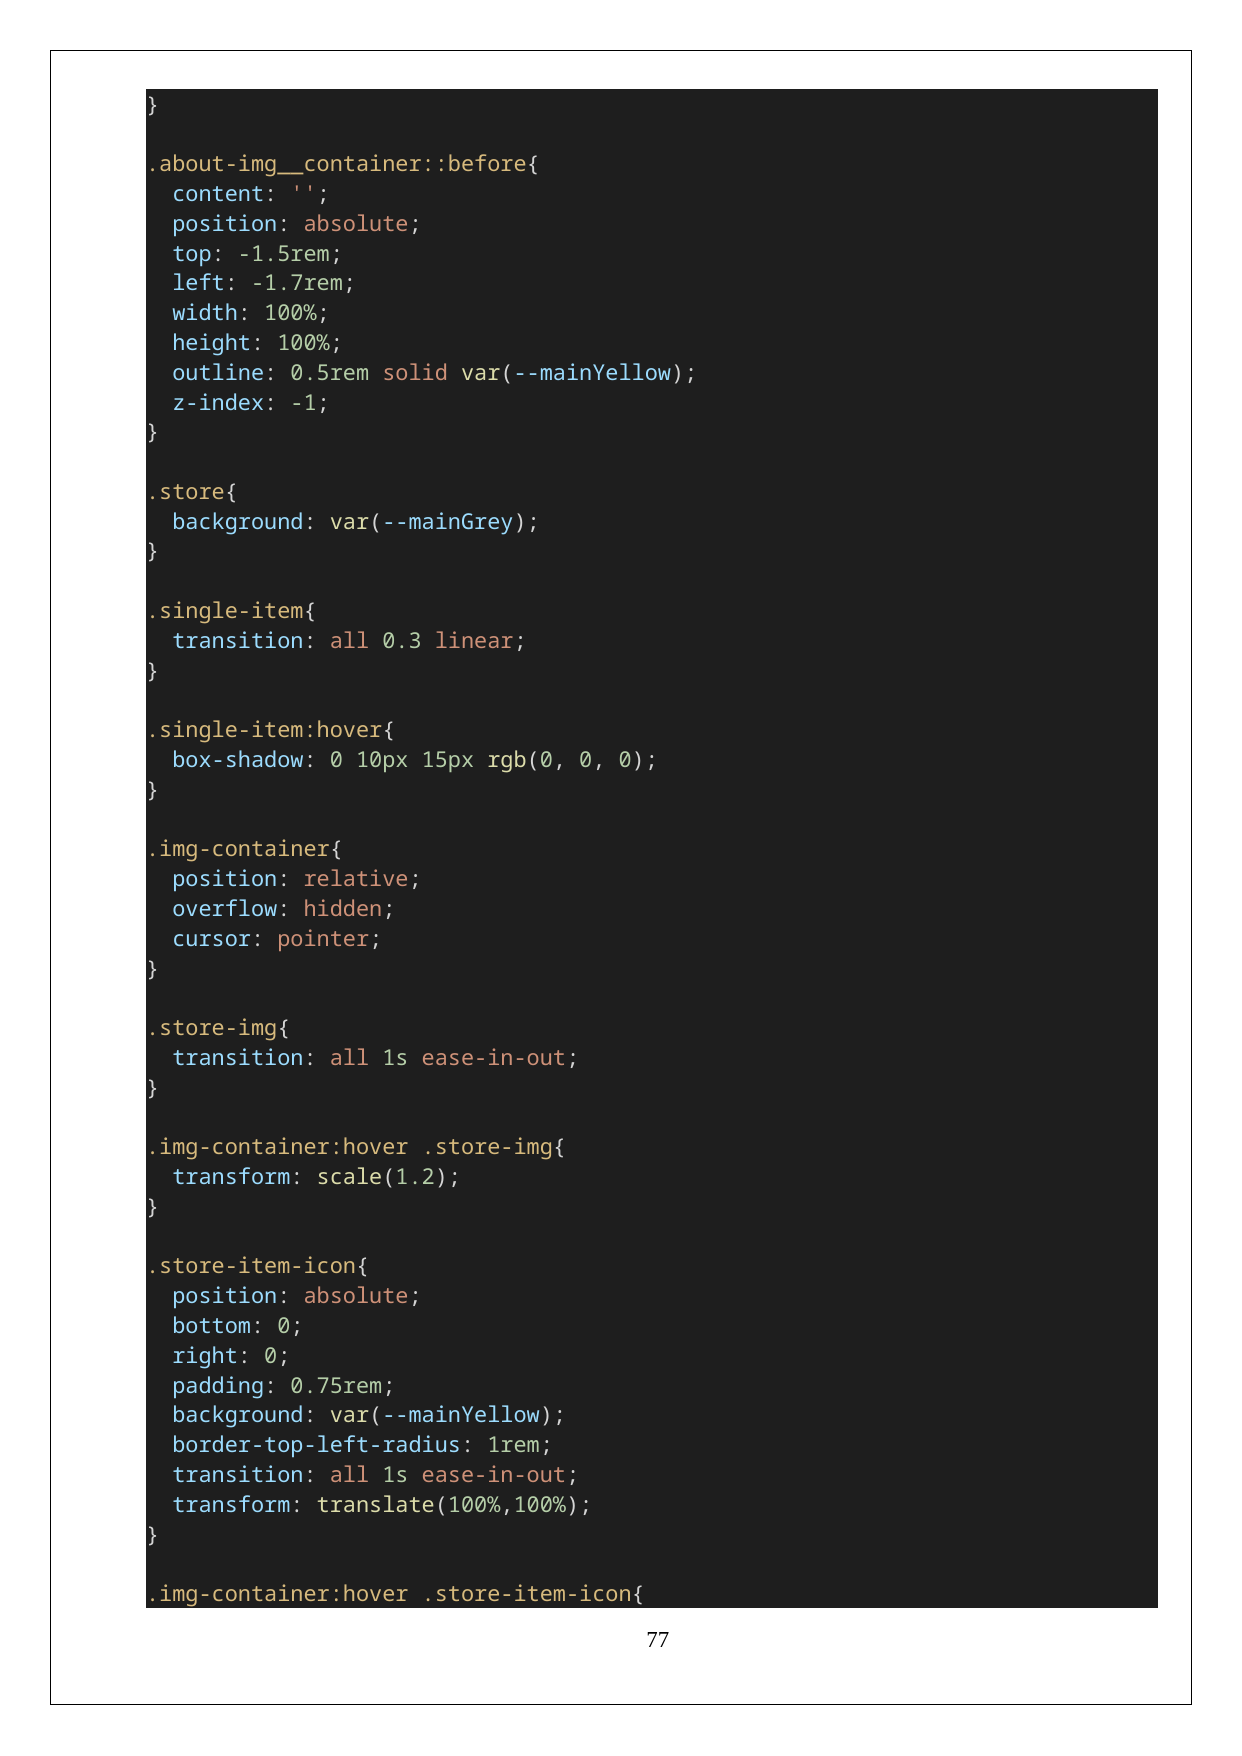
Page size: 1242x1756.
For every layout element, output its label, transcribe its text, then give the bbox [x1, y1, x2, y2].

text height: 100%; [146, 327, 1158, 357]
text right: 0; [146, 1340, 1158, 1370]
text .store{ [146, 476, 1158, 506]
text transform: translate(100%,100%); [146, 1489, 1158, 1519]
text } [146, 953, 1158, 982]
text .img-container:hover .store-img{ [146, 1131, 1158, 1161]
text } [146, 536, 1158, 565]
text bottom: 0; [146, 1310, 1158, 1340]
text .single-item:hover{ [146, 714, 1158, 744]
text content: ''; [146, 178, 1158, 208]
text position: absolute; [146, 1280, 1158, 1310]
text .img-container{ [146, 833, 1158, 863]
text outline: 0.5rem solid var(--mainYellow); [146, 357, 1158, 387]
text transition: all 0.3 linear; [146, 625, 1158, 655]
text width: 100%; [146, 297, 1158, 327]
text } [146, 1519, 1158, 1548]
text z-index: -1; [146, 387, 1158, 416]
text } [146, 655, 1158, 684]
text box-shadow: 0 10px 15px rgb(0, 0, 0); [146, 744, 1158, 774]
text .store-item-icon{ [146, 1251, 1158, 1280]
text .store-img{ [146, 1012, 1158, 1042]
text } [146, 1191, 1158, 1221]
text background: var(--mainGrey); [146, 506, 1158, 536]
text border-top-left-radius: 1rem; [146, 1429, 1158, 1459]
text background: var(--mainYellow); [146, 1399, 1158, 1429]
text transform: scale(1.2); [146, 1161, 1158, 1191]
text position: relative; [146, 863, 1158, 893]
text position: absolute; [146, 208, 1158, 238]
text .single-item{ [146, 595, 1158, 625]
text cursor: pointer; [146, 923, 1158, 953]
text } [146, 1072, 1158, 1102]
text .img-container:hover .store-item-icon{ [146, 1578, 1158, 1608]
text transition: all 1s ease-in-out; [146, 1459, 1158, 1489]
text .about-img__container::before{ [146, 148, 1158, 178]
text left: -1.7rem; [146, 267, 1158, 297]
text } [146, 416, 1158, 446]
text } [146, 774, 1158, 804]
text transition: all 1s ease-in-out; [146, 1042, 1158, 1072]
text padding: 0.75rem; [146, 1370, 1158, 1399]
text top: -1.5rem; [146, 238, 1158, 267]
text } [146, 89, 1158, 118]
text overflow: hidden; [146, 893, 1158, 923]
